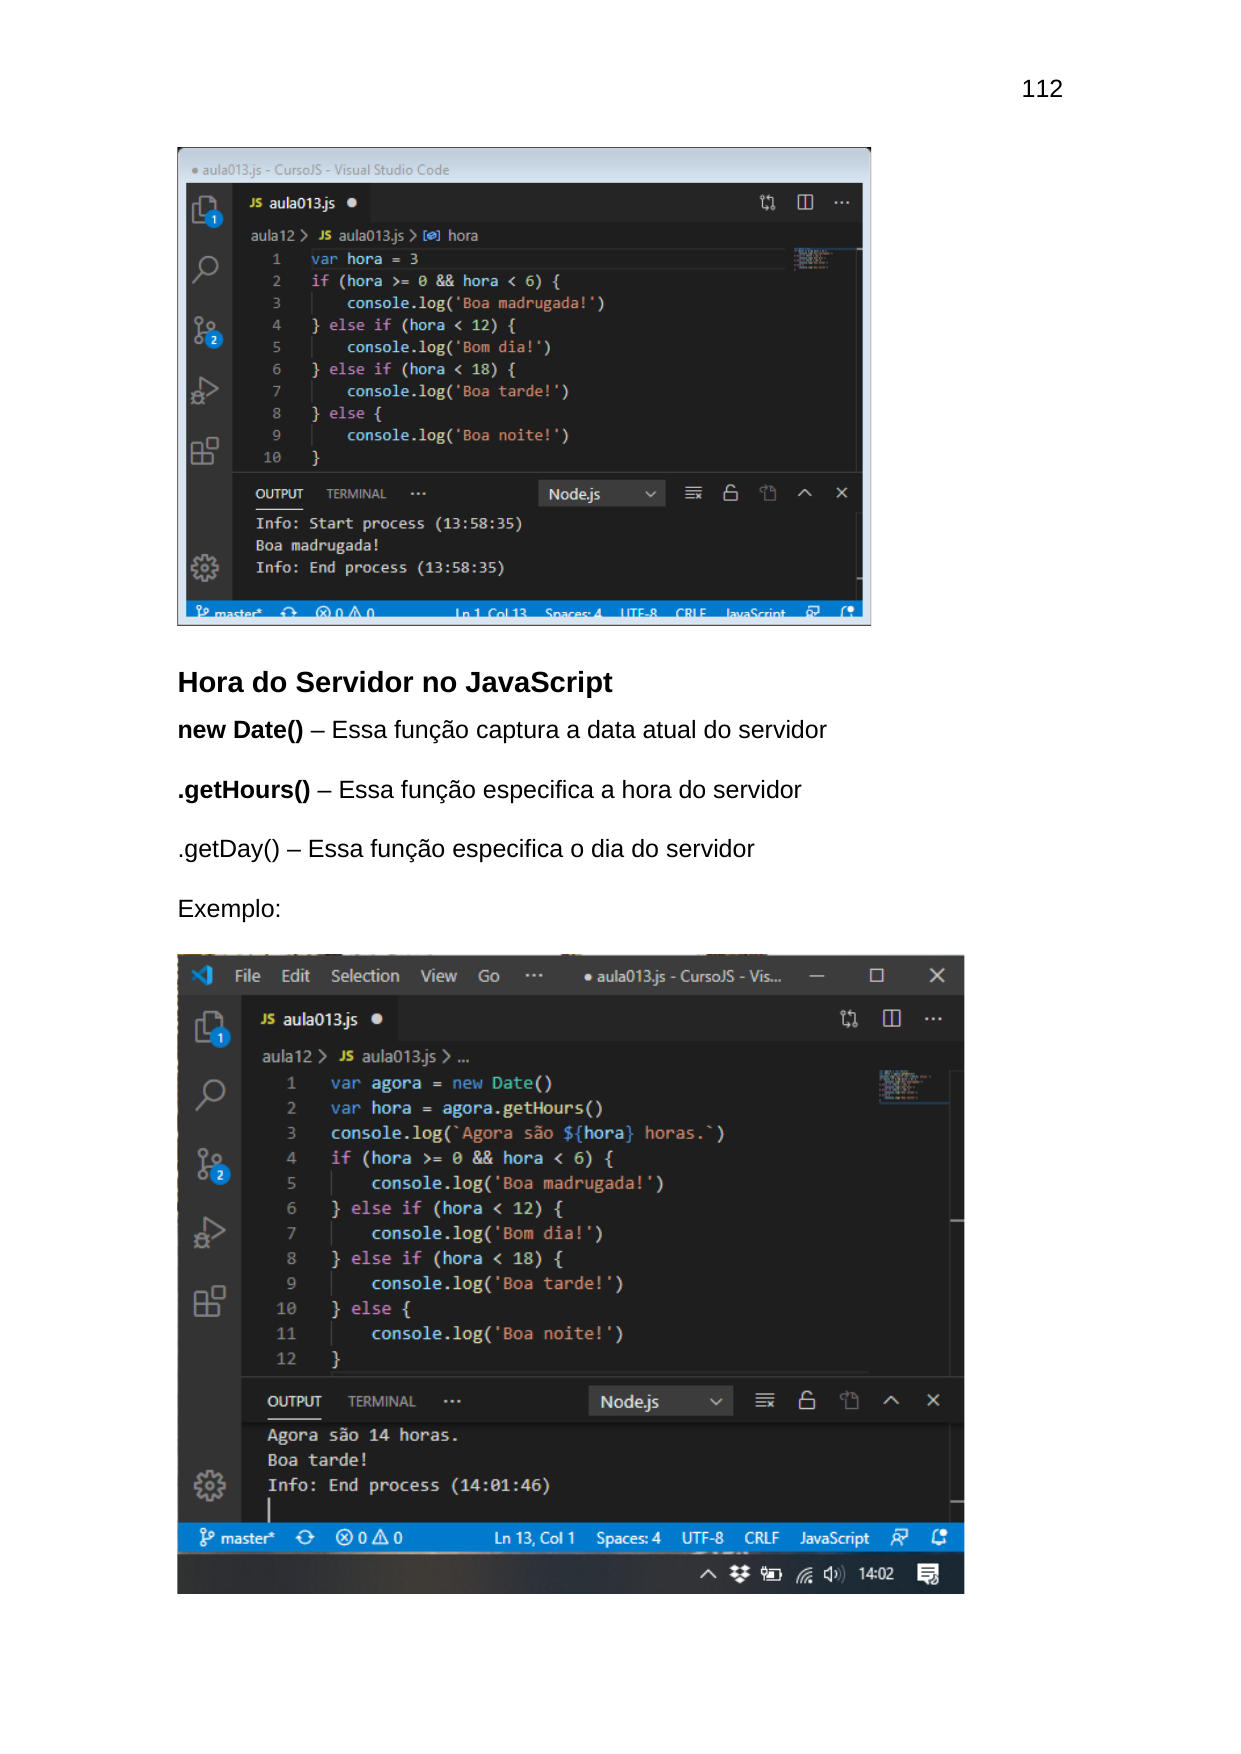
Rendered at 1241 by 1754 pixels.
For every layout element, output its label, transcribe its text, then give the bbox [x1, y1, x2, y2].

text .getHours() – Essa função especifica a hora do servidor [177, 775, 1063, 803]
picture [177, 954, 965, 1594]
text new Date() – Essa função captura a data atual do servidor [177, 715, 1063, 744]
text Exemplo: [177, 894, 1063, 923]
text .getDay() – Essa função especifica o dia do servidor [177, 834, 1063, 863]
subtitle Hora do Servidor no JavaScript [177, 664, 1063, 698]
